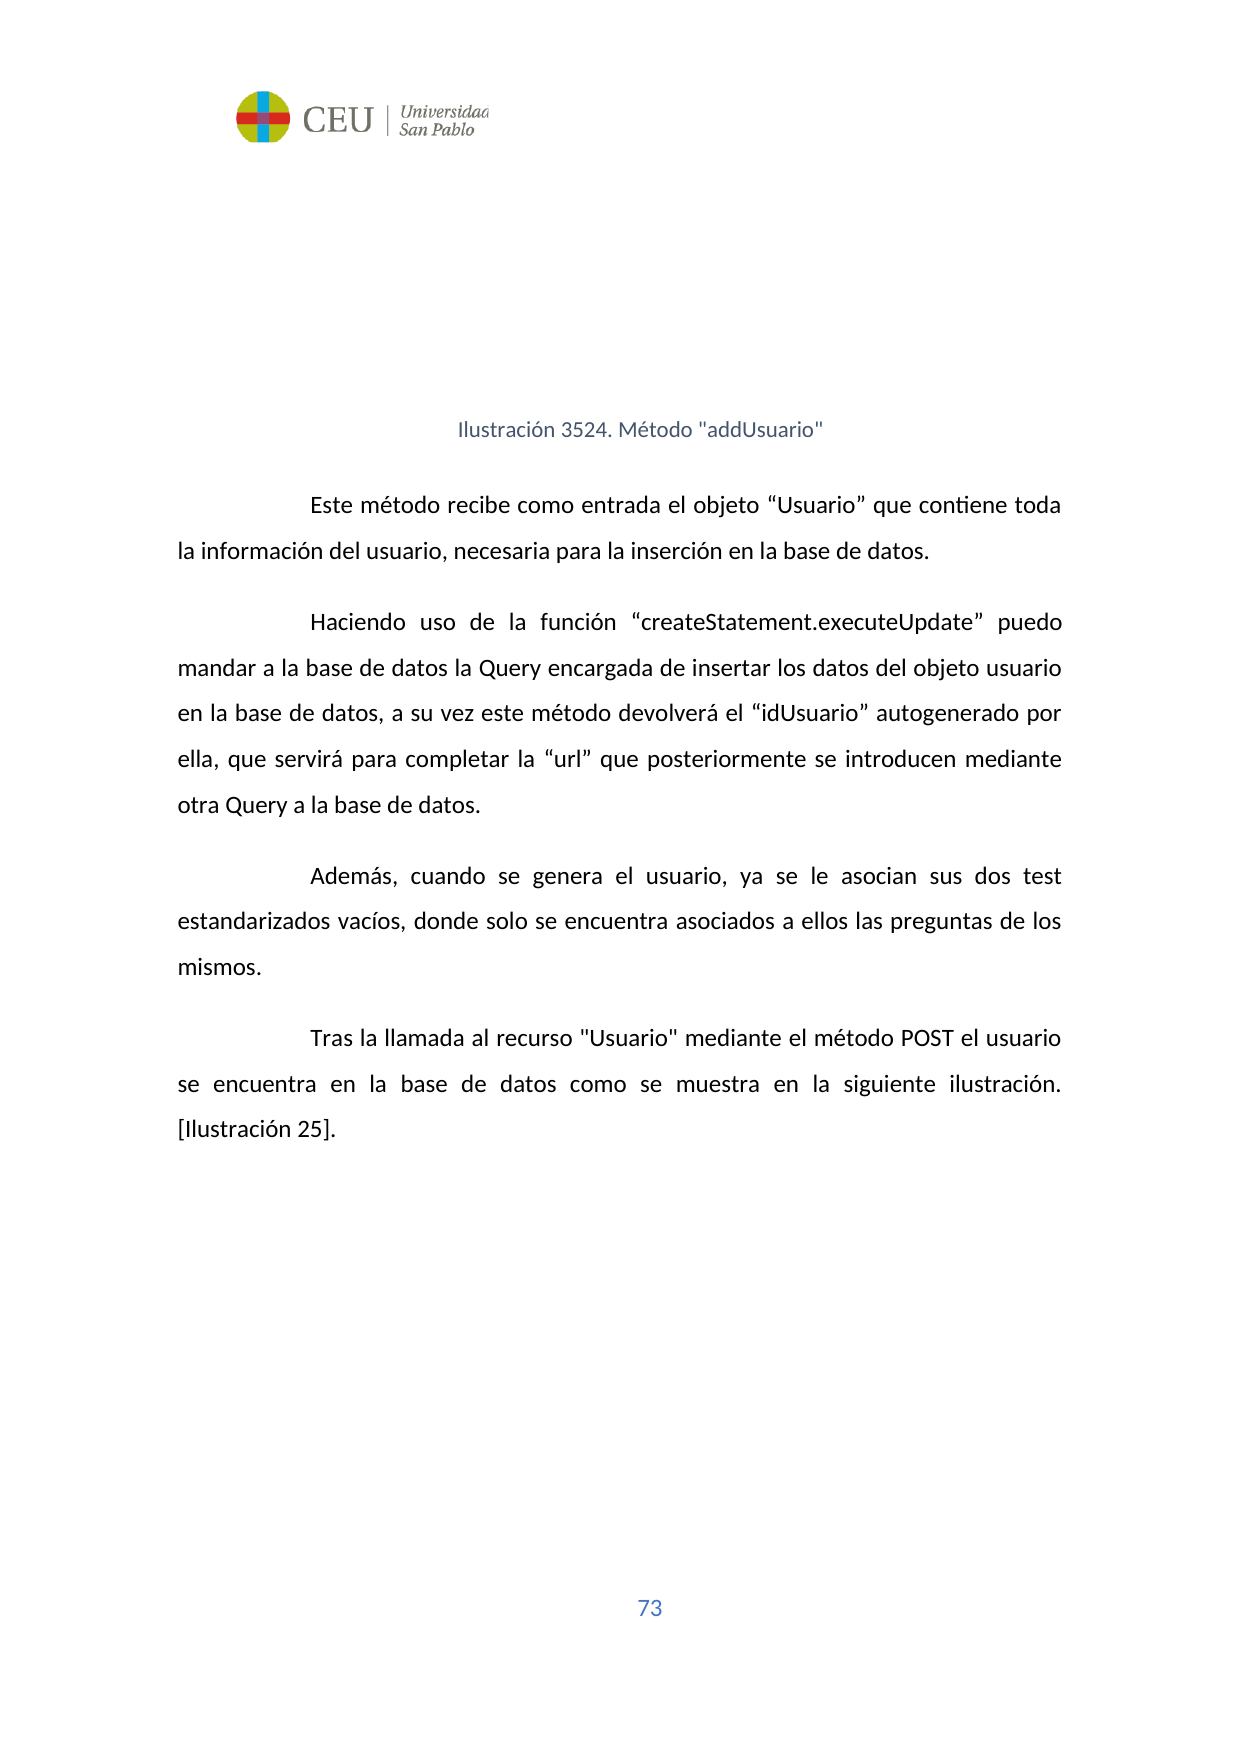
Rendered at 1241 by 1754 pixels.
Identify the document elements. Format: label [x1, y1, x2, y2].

picture [235, 89, 489, 143]
